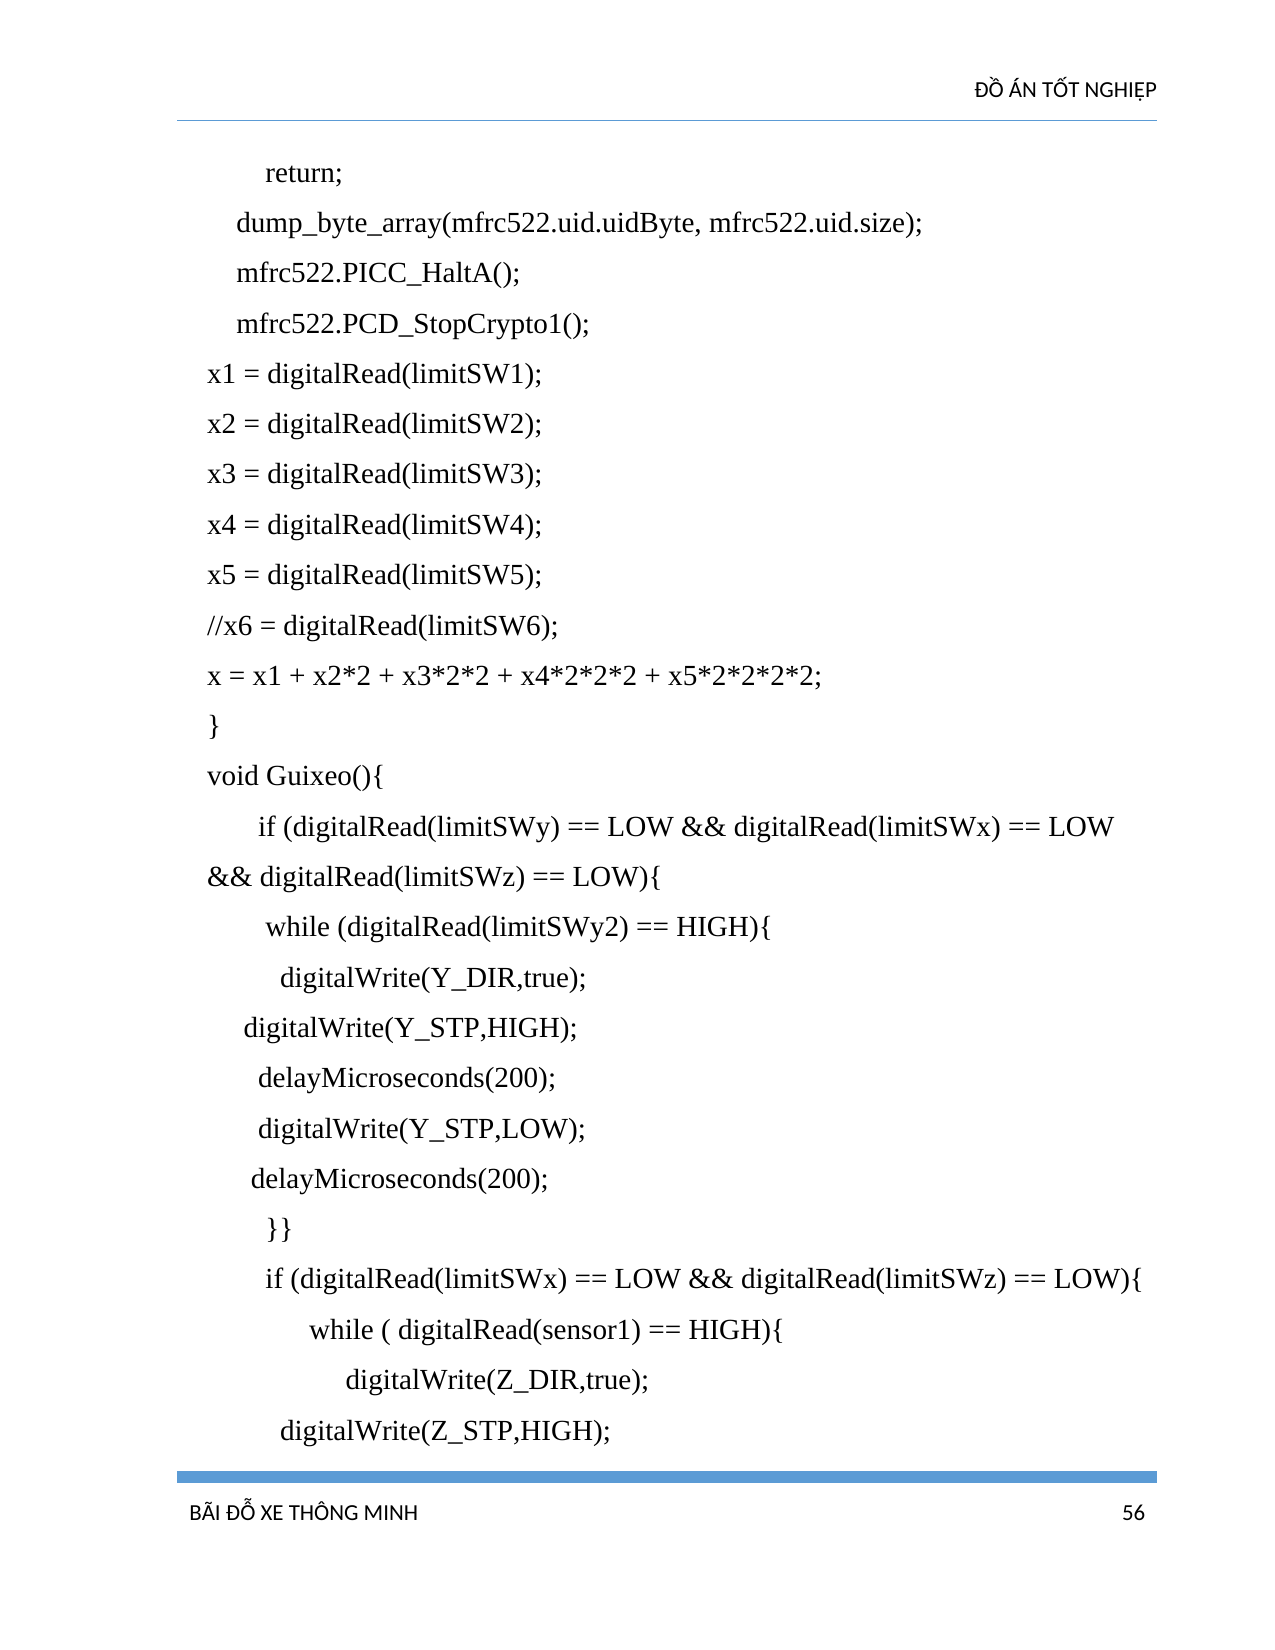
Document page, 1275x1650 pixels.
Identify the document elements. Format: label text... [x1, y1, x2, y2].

text x = x1 + x2*2 + x3*2*2 + x4*2*2*2 + x5*2*2*2*2; [207, 658, 1157, 691]
text dump_byte_array(mfrc522.uid.uidByte, mfrc522.uid.size); [207, 205, 1157, 239]
text void Guixeo(){ [207, 758, 1157, 792]
text x3 = digitalRead(limitSW3); [207, 457, 1157, 490]
text if (digitalRead(limitSWy) == LOW && digitalRead(limitSWx) == LOW && digitalRead(limitSWz) == LOW){ [207, 809, 1157, 893]
text }} [207, 1211, 1157, 1245]
text x1 = digitalRead(limitSW1); [207, 356, 1157, 389]
text while (digitalRead(limitSWy2) == HIGH){ [207, 909, 1157, 943]
text mfrc522.PICC_HaltA(); [207, 255, 1157, 289]
text if (digitalRead(limitSWx) == LOW && digitalRead(limitSWz) == LOW){ [207, 1262, 1157, 1295]
text mfrc522.PCD_StopCrypto1(); [207, 306, 1157, 339]
text digitalWrite(Z_DIR,true); [207, 1362, 1157, 1396]
text //x6 = digitalRead(limitSW6); [207, 608, 1157, 641]
text digitalWrite(Y_STP,HIGH); [207, 1010, 1157, 1044]
text while ( digitalRead(sensor1) == HIGH){ [207, 1312, 1157, 1346]
text digitalWrite(Y_STP,LOW); [207, 1111, 1157, 1144]
text return; [207, 155, 1157, 188]
text x2 = digitalRead(limitSW2); [207, 406, 1157, 440]
text x4 = digitalRead(limitSW4); [207, 507, 1157, 541]
text } [207, 708, 1157, 742]
text digitalWrite(Y_DIR,true); [207, 960, 1157, 993]
text digitalWrite(Z_STP,HIGH); [207, 1413, 1157, 1446]
text x5 = digitalRead(limitSW5); [207, 557, 1157, 591]
text delayMicroseconds(200); [207, 1060, 1157, 1094]
text delayMicroseconds(200); [207, 1161, 1157, 1194]
